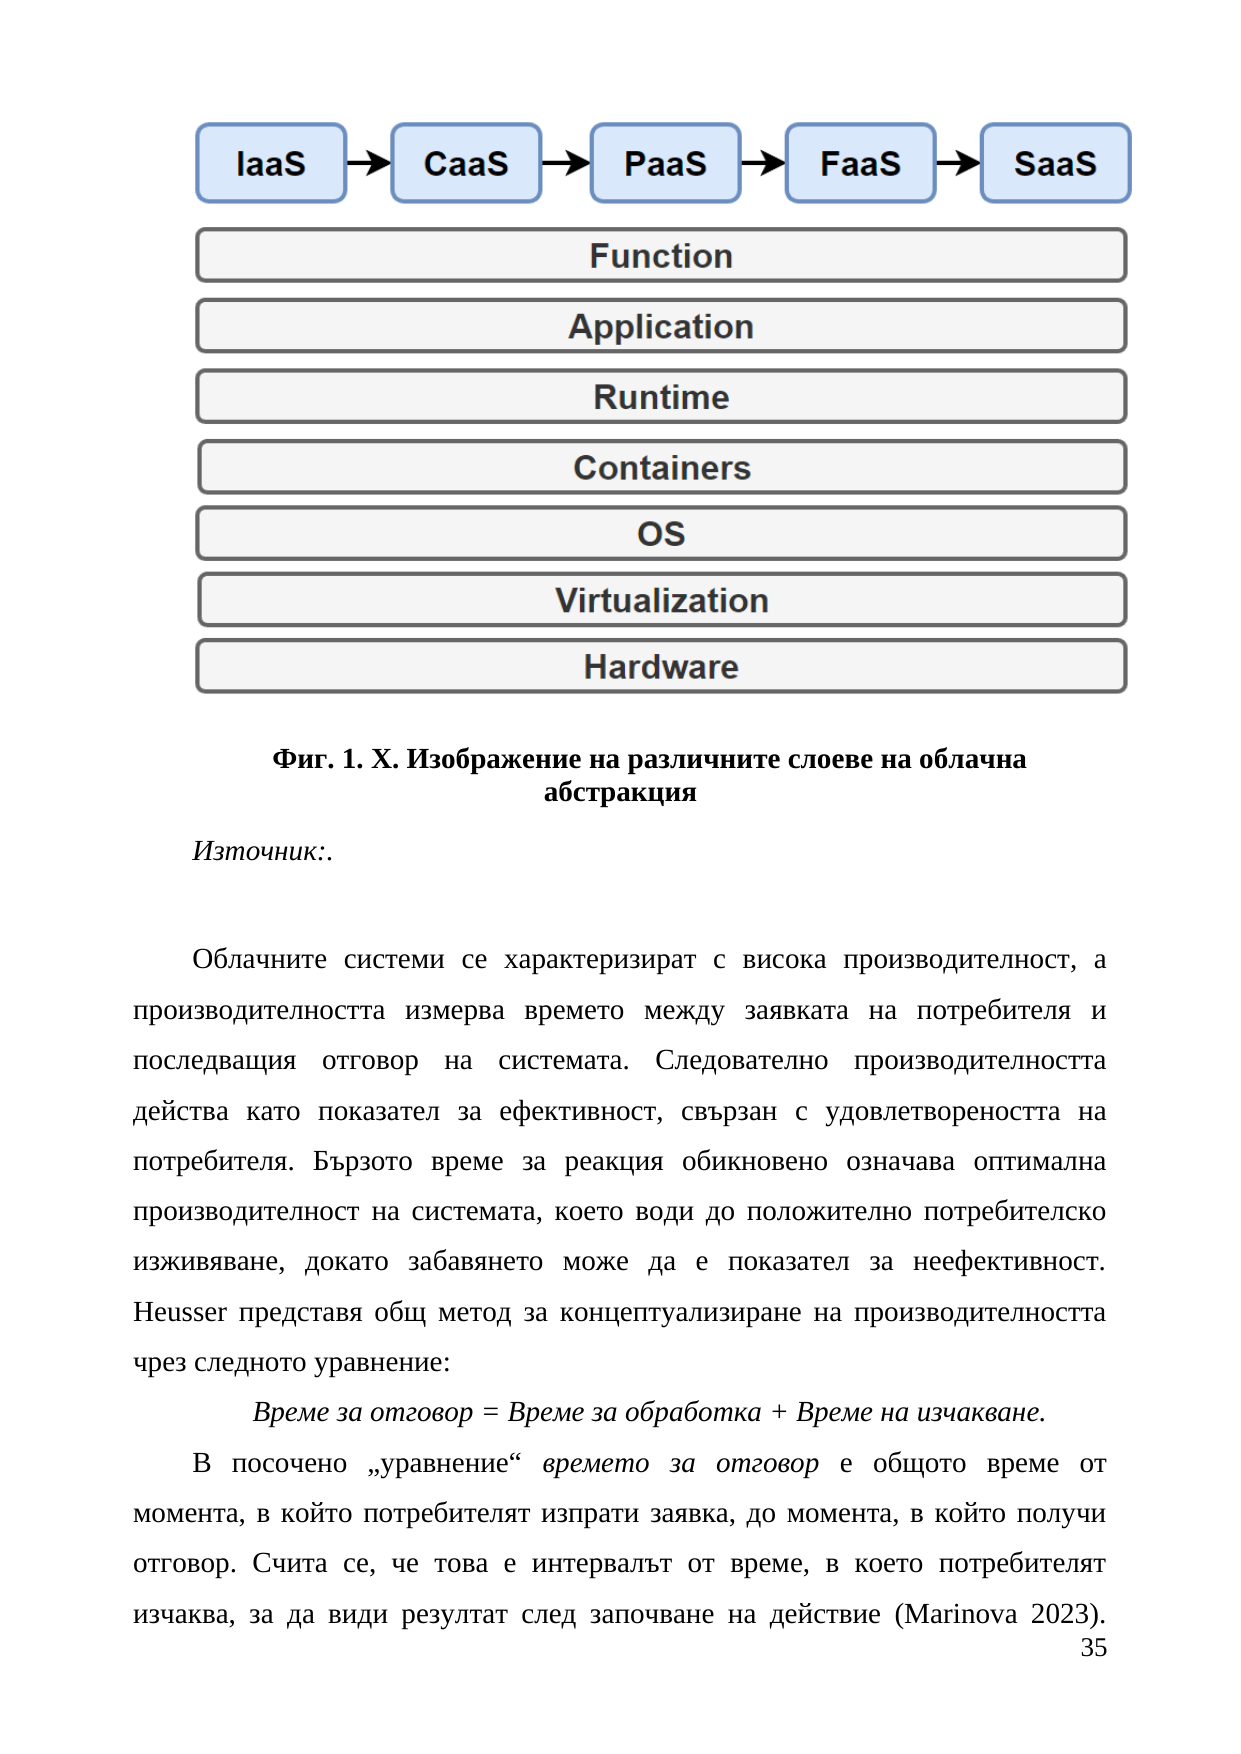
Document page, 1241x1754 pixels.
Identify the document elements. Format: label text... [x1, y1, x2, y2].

text Облачните системи се характеризират с висока производителност, а производителността измерва времето между заявката на потребителя и последващия отговор на системата. Следователно производителността действа като показател за ефективност, свързан с удовлетвореността на потребителя. Бързото време за реакция обикновено означава оптимална производителност на системата, което води до положително потребителско изживяване, докато забавянето може да е показател за неефективност. Heusser представя общ метод за концептуализиране на производителността чрез следното уравнение: [133, 942, 1107, 1378]
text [133, 1445, 1107, 1629]
title Източник:. [133, 833, 1107, 866]
picture [192, 118, 1133, 699]
title Фиг. 1. Х. Изображение на различните слоеве на облачна абстракция [133, 741, 1107, 808]
text Време за отговор = Време за обработка + Време на изчакване. [133, 1394, 1107, 1428]
